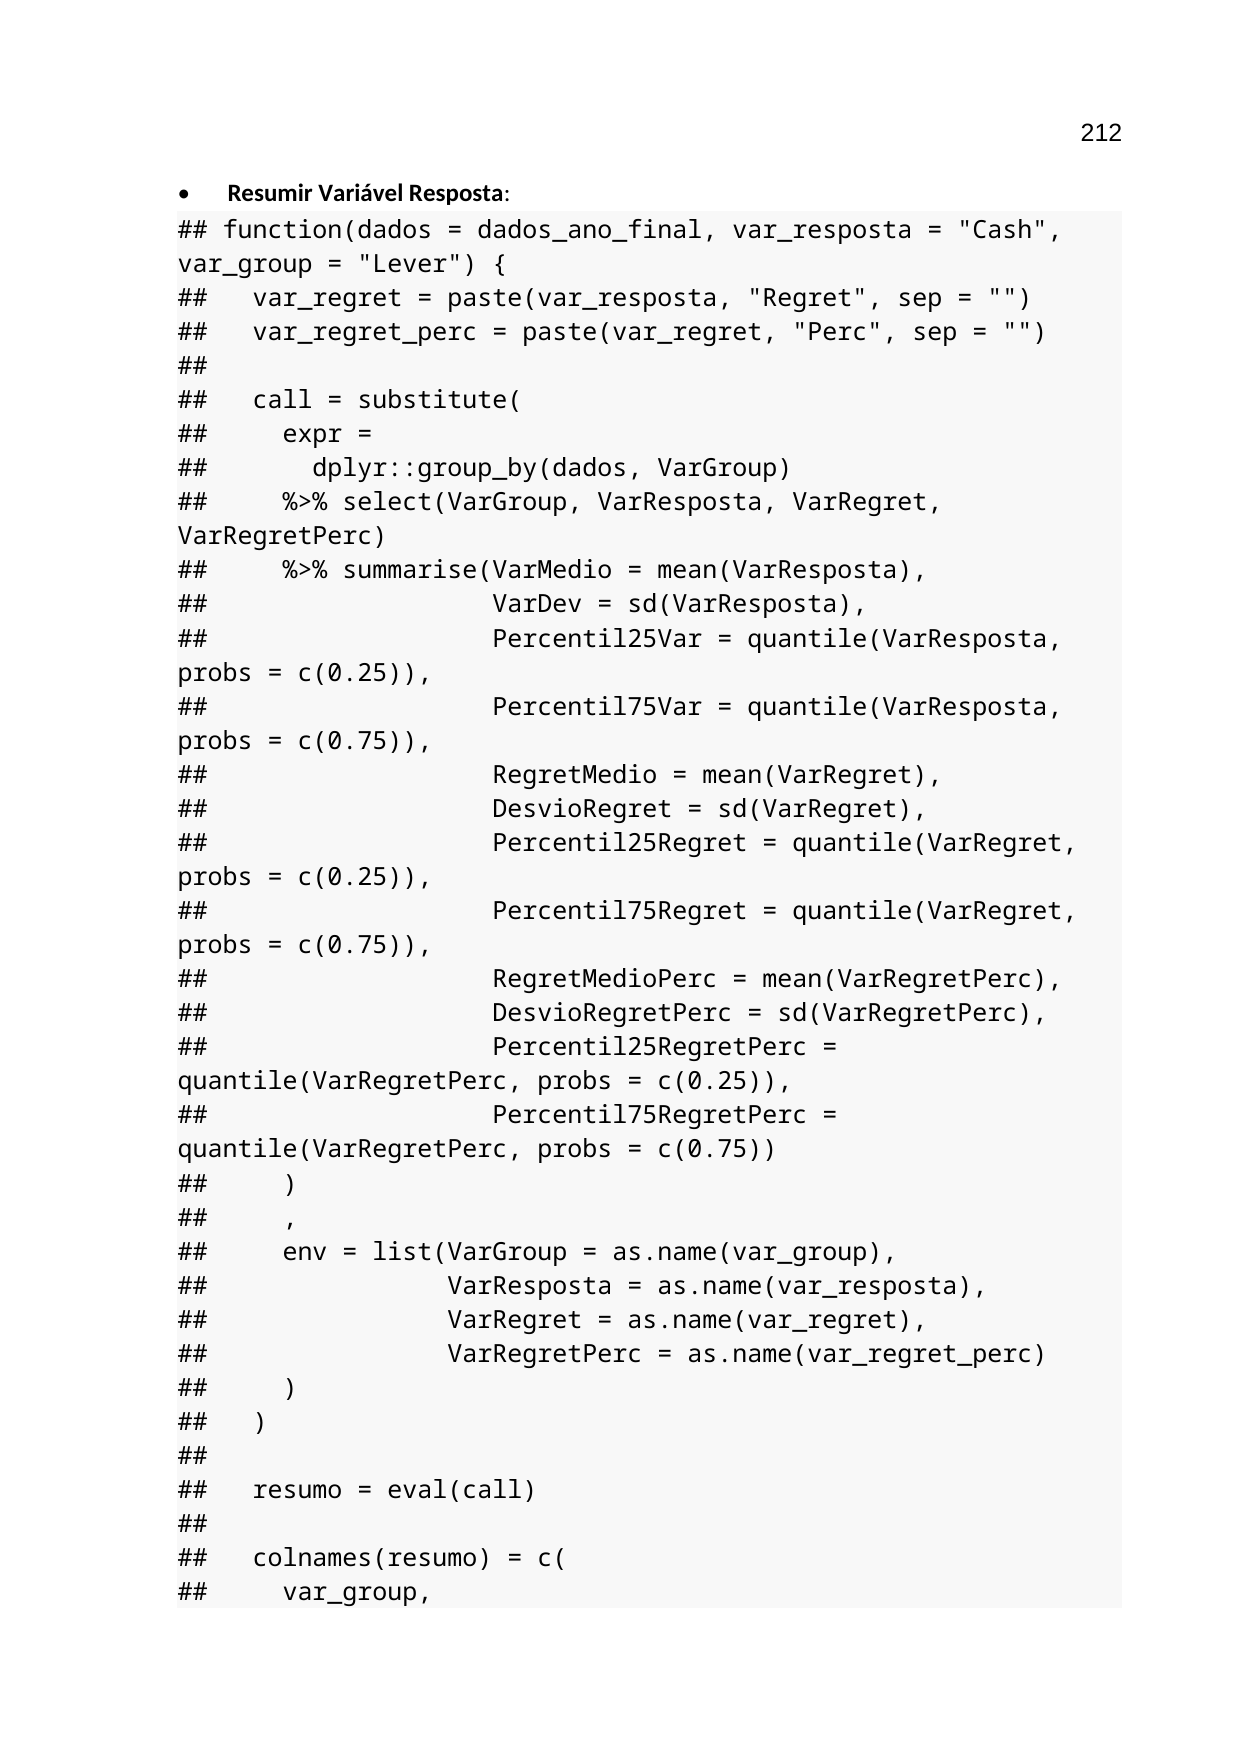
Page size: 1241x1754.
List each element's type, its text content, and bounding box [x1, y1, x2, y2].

list Resumir Variável Resposta: [177, 177, 1122, 208]
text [177, 211, 1122, 1608]
